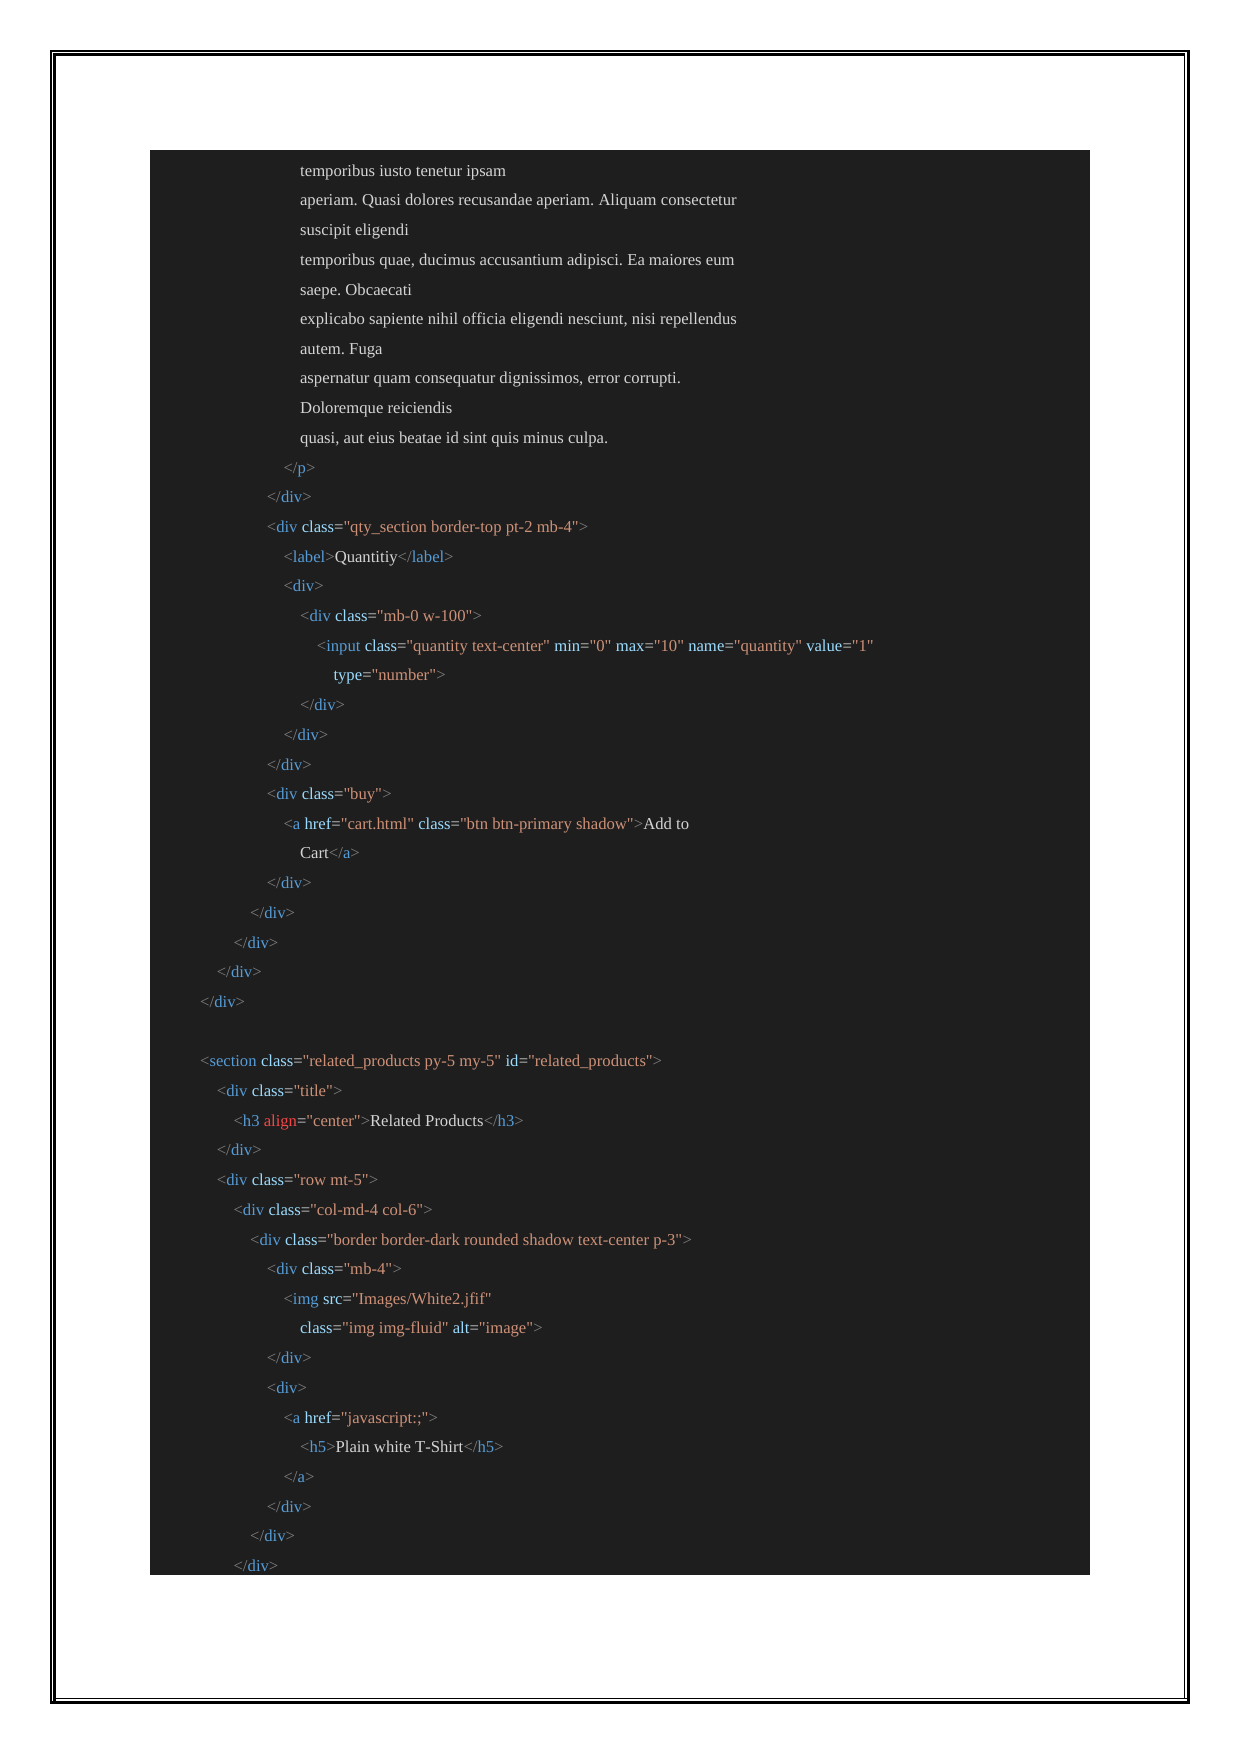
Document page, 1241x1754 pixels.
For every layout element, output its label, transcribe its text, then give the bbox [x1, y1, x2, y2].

text <section class="related_products py-5 my-5" id="related_products"> [150, 1041, 1090, 1070]
text <div class="qty_section border-top pt-2 mb-4"> [150, 506, 1090, 536]
text autem. Fuga [150, 328, 1090, 358]
text <div class="border border-dark rounded shadow text-center p-3"> [150, 1219, 1090, 1248]
text <div class="buy"> [150, 773, 1090, 803]
text </div> [150, 892, 1090, 922]
text <div> [150, 566, 1090, 595]
text </div> [150, 477, 1090, 506]
text </div> [150, 1130, 1090, 1159]
text suscipit eligendi [150, 209, 1090, 239]
text </a> [150, 1456, 1090, 1486]
text <div class="row mt-5"> [150, 1159, 1090, 1189]
text <h3 align="center">Related Products</h3> [150, 1100, 1090, 1130]
text <input class="quantity text-center" min="0" max="10" name="quantity" value="1" [150, 625, 1090, 655]
text <div class="title"> [150, 1070, 1090, 1100]
text <h5>Plain white T-Shirt</h5> [150, 1427, 1090, 1456]
text <a href="javascript:;"> [150, 1397, 1090, 1427]
text explicabo sapiente nihil officia eligendi nesciunt, nisi repellendus [150, 298, 1090, 328]
text </div> [150, 952, 1090, 981]
text <img src="Images/White2.jfif" [150, 1278, 1090, 1308]
text </div> [150, 744, 1090, 773]
text </div> [150, 922, 1090, 952]
text </div> [150, 1516, 1090, 1545]
text </div> [150, 1545, 1090, 1575]
text <label>Quantitiy</label> [150, 536, 1090, 566]
text </div> [150, 714, 1090, 744]
text </p> [150, 447, 1090, 477]
text saepe. Obcaecati [150, 269, 1090, 298]
text quasi, aut eius beatae id sint quis minus culpa. [150, 417, 1090, 447]
text aspernatur quam consequatur dignissimos, error corrupti. [150, 358, 1090, 387]
text type="number"> [150, 655, 1090, 684]
text <div class="col-md-4 col-6"> [150, 1189, 1090, 1219]
text temporibus iusto tenetur ipsam [150, 150, 1090, 180]
text <div> [150, 1367, 1090, 1397]
text temporibus quae, ducimus accusantium adipisci. Ea maiores eum [150, 239, 1090, 269]
text aperiam. Quasi dolores recusandae aperiam. Aliquam consectetur [150, 180, 1090, 209]
text class="img img-fluid" alt="image"> [150, 1308, 1090, 1337]
text </div> [150, 1337, 1090, 1367]
text </div> [150, 862, 1090, 892]
text </div> [150, 684, 1090, 714]
text Cart</a> [150, 833, 1090, 862]
text <div class="mb-4"> [150, 1248, 1090, 1278]
text <a href="cart.html" class="btn btn-primary shadow">Add to [150, 803, 1090, 833]
text </div> [150, 981, 1090, 1011]
text </div> [150, 1486, 1090, 1516]
text <div class="mb-0 w-100"> [150, 595, 1090, 625]
text Doloremque reiciendis [150, 387, 1090, 417]
